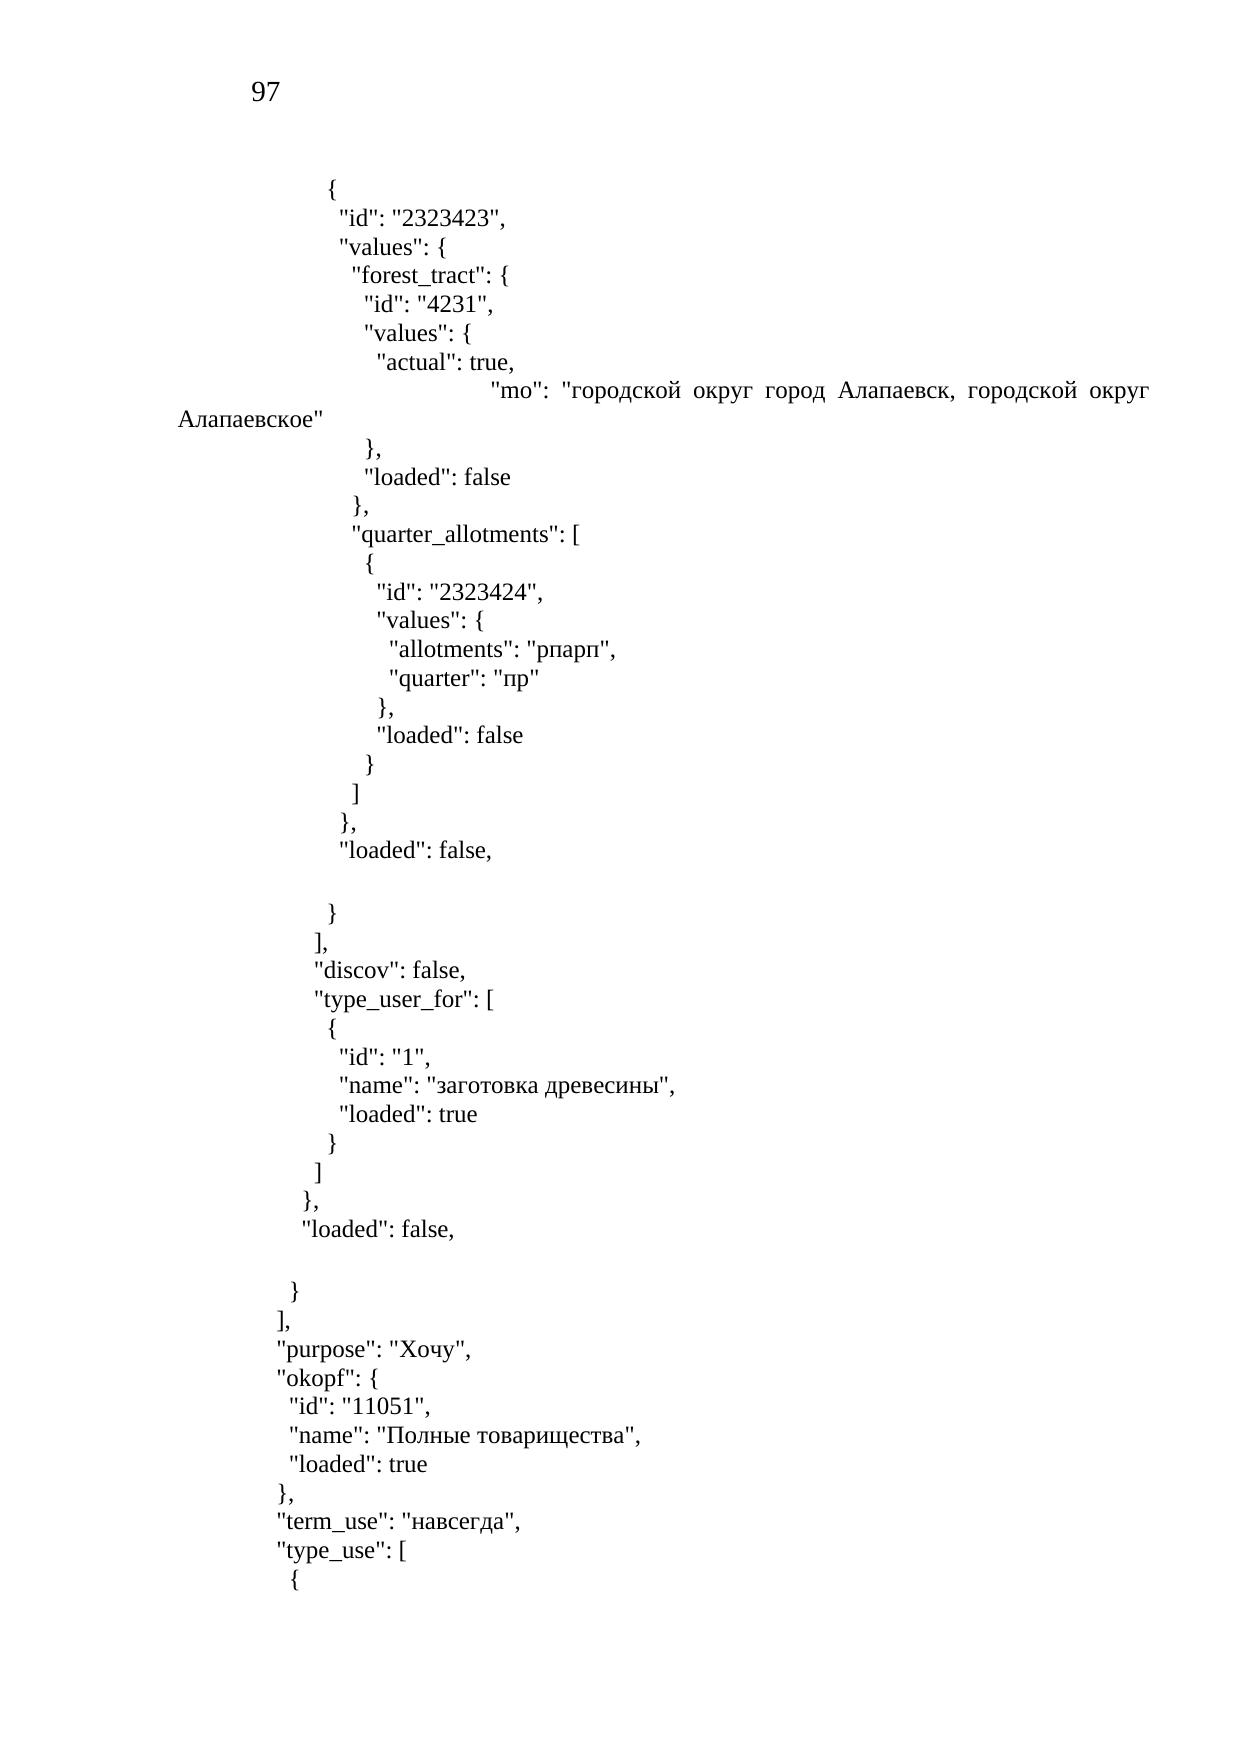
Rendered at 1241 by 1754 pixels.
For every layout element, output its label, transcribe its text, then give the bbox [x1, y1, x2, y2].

text }, [177, 692, 1152, 721]
text "id": "1", [177, 1042, 1152, 1070]
text }, [177, 807, 1152, 836]
text }, [177, 1185, 1152, 1214]
text "values": { [177, 318, 1152, 347]
text "loaded": false [177, 721, 1152, 749]
text "id": "2323423", [177, 203, 1152, 232]
text "purpose": "Хочу", [177, 1334, 1152, 1363]
text "quarter": "пр" [177, 663, 1152, 692]
text ], [177, 927, 1152, 955]
text } [177, 898, 1152, 927]
text "id": "11051", [177, 1391, 1152, 1420]
text "loaded": false, [177, 1214, 1152, 1243]
text "allotments": "рпарп", [177, 634, 1152, 663]
text { [177, 174, 1152, 203]
text "values": { [177, 232, 1152, 261]
text "okopf": { [177, 1363, 1152, 1391]
text "term_use": "навсегда", [177, 1506, 1152, 1535]
text "quarter_allotments": [ [177, 519, 1152, 548]
text "loaded": true [177, 1449, 1152, 1478]
text "id": "4231", [177, 289, 1152, 318]
text }, [177, 1478, 1152, 1506]
text "type_use": [ [177, 1535, 1152, 1564]
text ], [177, 1305, 1152, 1334]
text }, [177, 491, 1152, 519]
text { [177, 1013, 1152, 1042]
text "loaded": false, [177, 836, 1152, 864]
text "actual": true, [177, 347, 1152, 376]
text { [177, 548, 1152, 577]
text "forest_tract": { [177, 261, 1152, 289]
text "loaded": false [177, 462, 1152, 491]
text } [177, 1276, 1152, 1305]
text ] [177, 1157, 1152, 1185]
text "mo": "городской округ город Алапаевск, городской округ Алапаевское" [177, 376, 1152, 433]
text "loaded": true [177, 1099, 1152, 1128]
text { [177, 1564, 1152, 1593]
text "discov": false, [177, 955, 1152, 984]
text ] [177, 778, 1152, 807]
text } [177, 1128, 1152, 1157]
text } [177, 749, 1152, 778]
text "id": "2323424", [177, 577, 1152, 606]
text "name": "Полные товарищества", [177, 1420, 1152, 1449]
text "name": "заготовка древесины", [177, 1070, 1152, 1099]
text "values": { [177, 606, 1152, 634]
text "type_user_for": [ [177, 984, 1152, 1013]
text }, [177, 433, 1152, 462]
